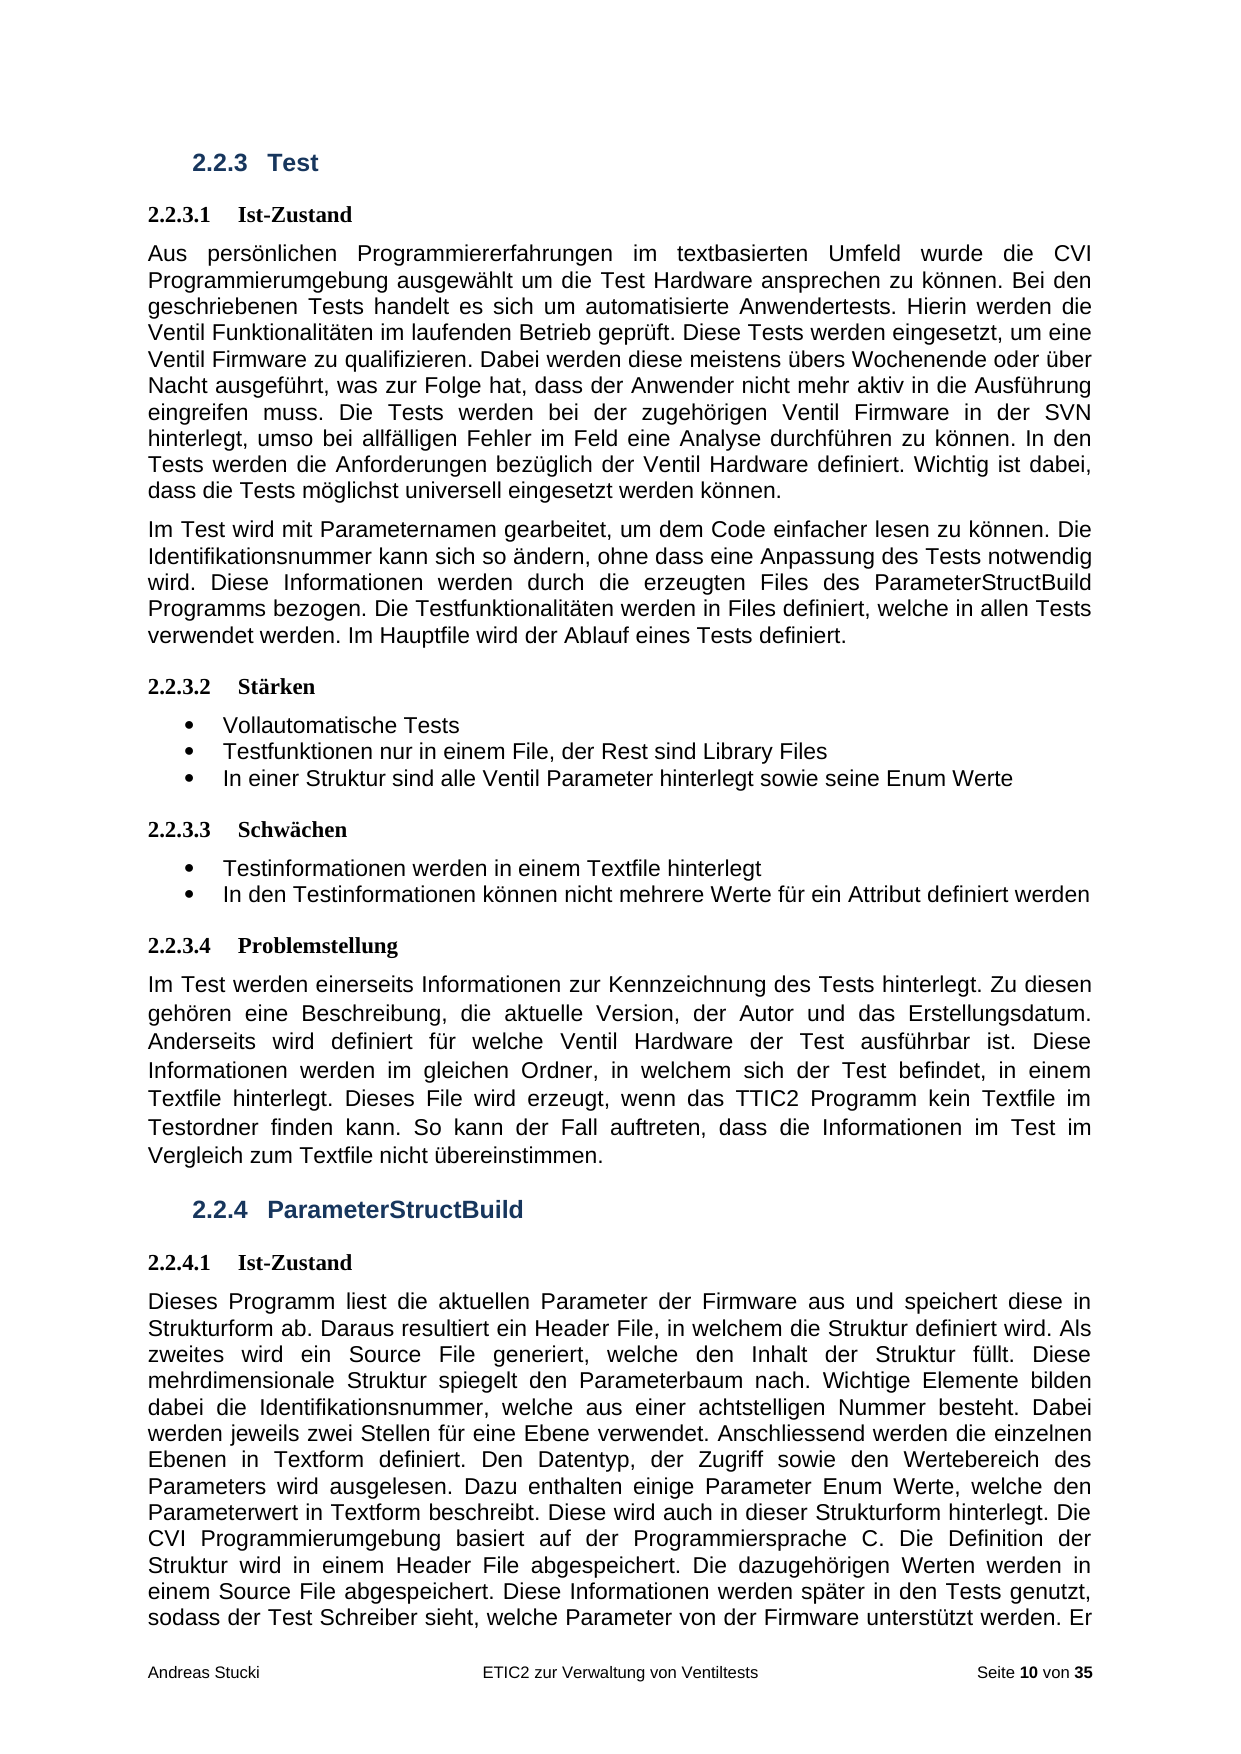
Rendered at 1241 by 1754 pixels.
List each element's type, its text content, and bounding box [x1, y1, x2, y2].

text Aus persönlichen Programmiererfahrungen im textbasierten Umfeld wurde die CVI Programmierumgebung ausgewählt um die Test Hardware ansprechen zu können. Bei den geschriebenen Tests handelt es sich um automatisierte Anwendertests. Hierin werden die Ventil Funktionalitäten im laufenden Betrieb geprüft. Diese Tests werden eingesetzt, um eine Ventil Firmware zu qualifizieren. Dabei werden diese meistens übers Wochenende oder über Nacht ausgeführt, was zur Folge hat, dass der Anwender nicht mehr aktiv in die Ausführung eingreifen muss. Die Tests werden bei der zugehörigen Ventil Firmware in der SVN hinterlegt, umso bei allfälligen Fehler im Feld eine Analyse durchführen zu können. In den Tests werden die Anforderungen bezüglich der Ventil Hardware definiert. Wichtig ist dabei, dass die Tests möglichst universell eingesetzt werden können. [148, 240, 1092, 504]
subtitle ParameterStructBuild [192, 1196, 1092, 1224]
subtitle Test [192, 148, 1092, 176]
subtitle Schwächen [148, 816, 1092, 842]
subtitle Ist-Zustand [148, 1249, 1092, 1276]
text Im Test wird mit Parameternamen gearbeitet, um dem Code einfacher lesen zu können. Die Identifikationsnummer kann sich so ändern, ohne dass eine Anpassung des Tests notwendig wird. Diese Informationen werden durch die erzeugten Files des ParameterStructBuild Programms bezogen. Die Testfunktionalitäten werden in Files definiert, welche in allen Tests verwendet werden. Im Hauptfile wird der Ablauf eines Tests definiert. [148, 516, 1092, 648]
subtitle Ist-Zustand [148, 201, 1092, 228]
list In einer Struktur sind alle Ventil Parameter hinterlegt sowie seine Enum Werte [185, 765, 1092, 791]
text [148, 1288, 1092, 1631]
text Im Test werden einerseits Informationen zur Kennzeichnung des Tests hinterlegt. Zu diesen gehören eine Beschreibung, die aktuelle Version, der Autor und das Erstellungsdatum. Anderseits wird definiert für welche Ventil Hardware der Test ausführbar ist. Diese Informationen werden im gleichen Ordner, in welchem sich der Test befindet, in einem Textfile hinterlegt. Dieses File wird erzeugt, wenn das TTIC2 Programm kein Textfile im Testordner finden kann. So kann der Fall auftreten, dass die Informationen im Test im Vergleich zum Textfile nicht übereinstimmen. [148, 971, 1092, 1168]
list In den Testinformationen können nicht mehrere Werte für ein Attribut definiert werden [185, 881, 1092, 908]
list Vollautomatische Tests [185, 712, 1092, 738]
subtitle Stärken [148, 673, 1092, 699]
list Testinformationen werden in einem Textfile hinterlegt [185, 855, 1092, 881]
subtitle Problemstellung [148, 933, 1092, 959]
list Testfunktionen nur in einem File, der Rest sind Library Files [185, 738, 1092, 765]
